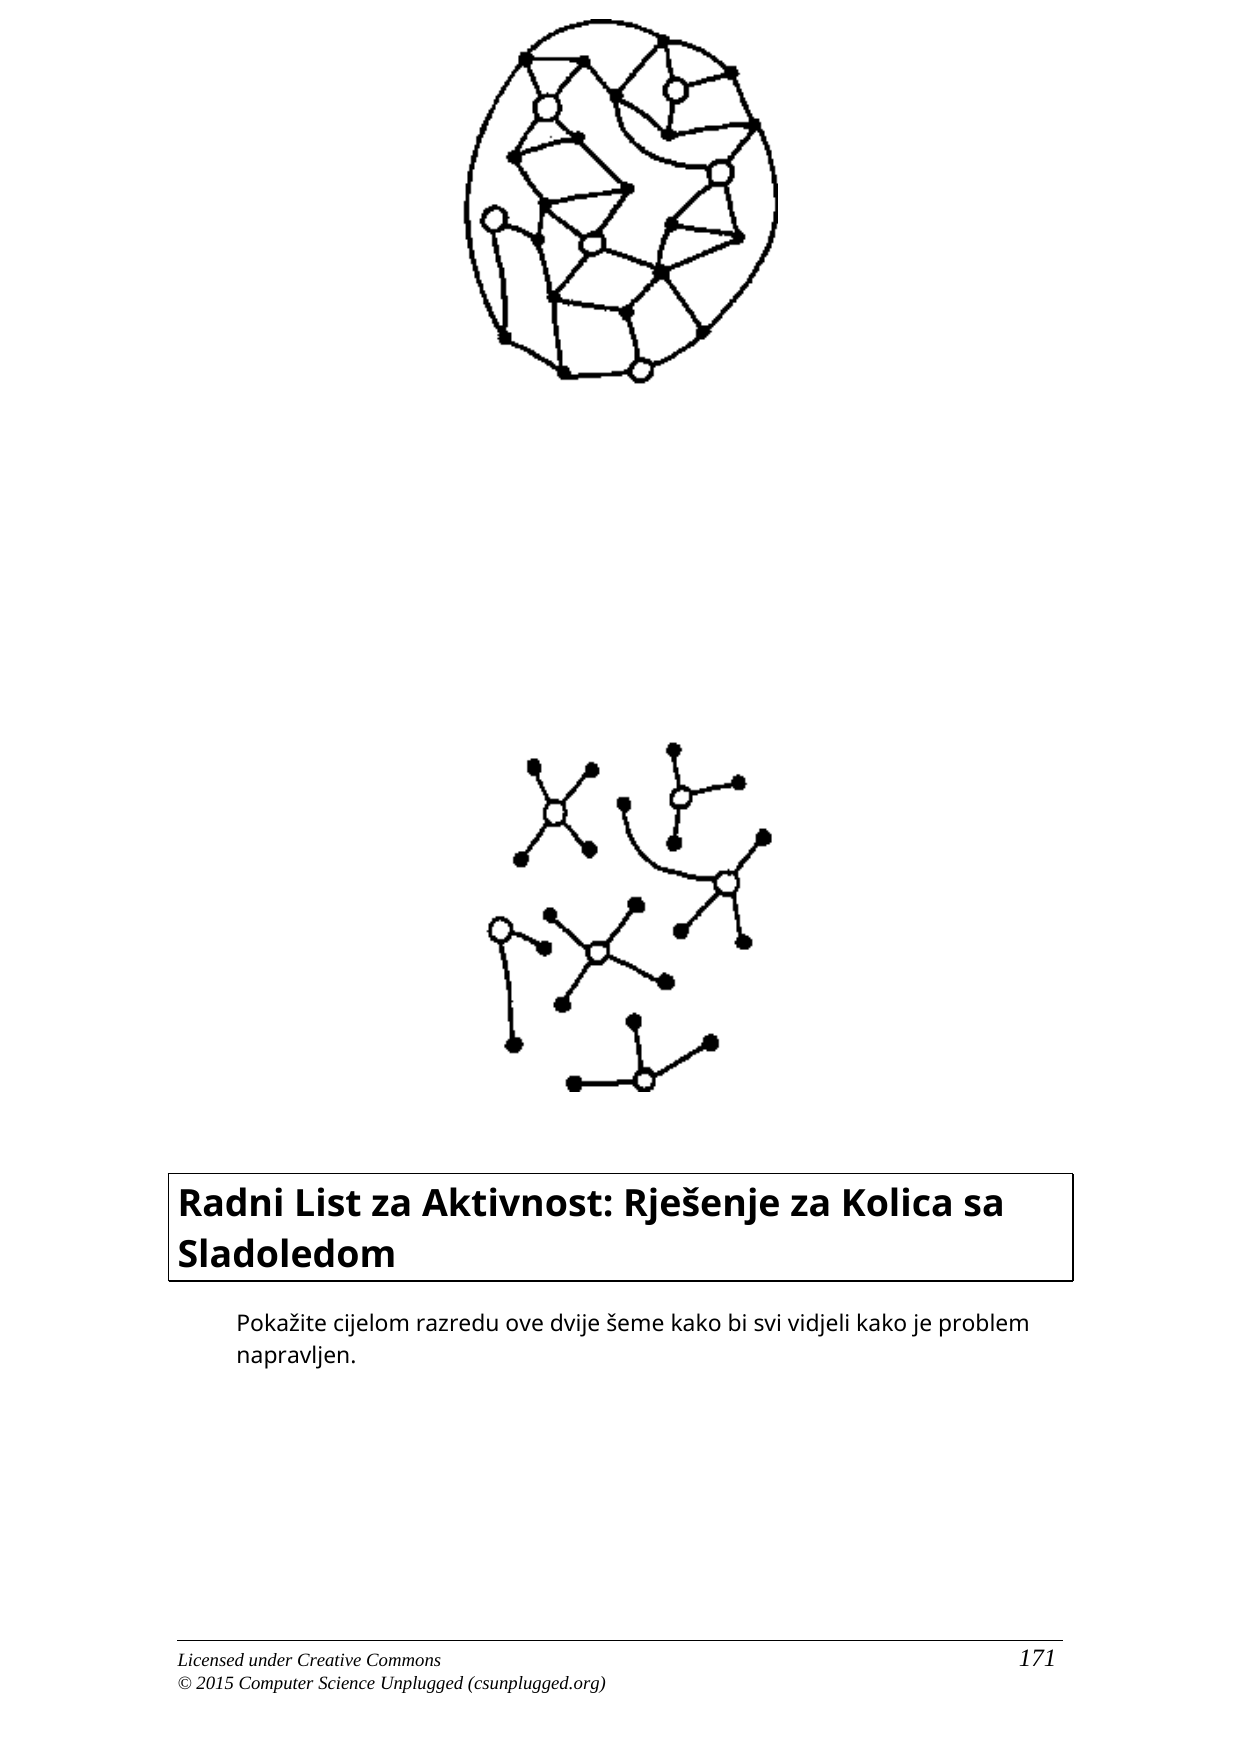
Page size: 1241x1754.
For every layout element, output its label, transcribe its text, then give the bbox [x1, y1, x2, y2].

picture [452, 19, 778, 1092]
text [236, 1307, 1063, 1370]
title Radni List za Aktivnost: Rješenje za Kolica sa Sladoledom [169, 1174, 1072, 1280]
